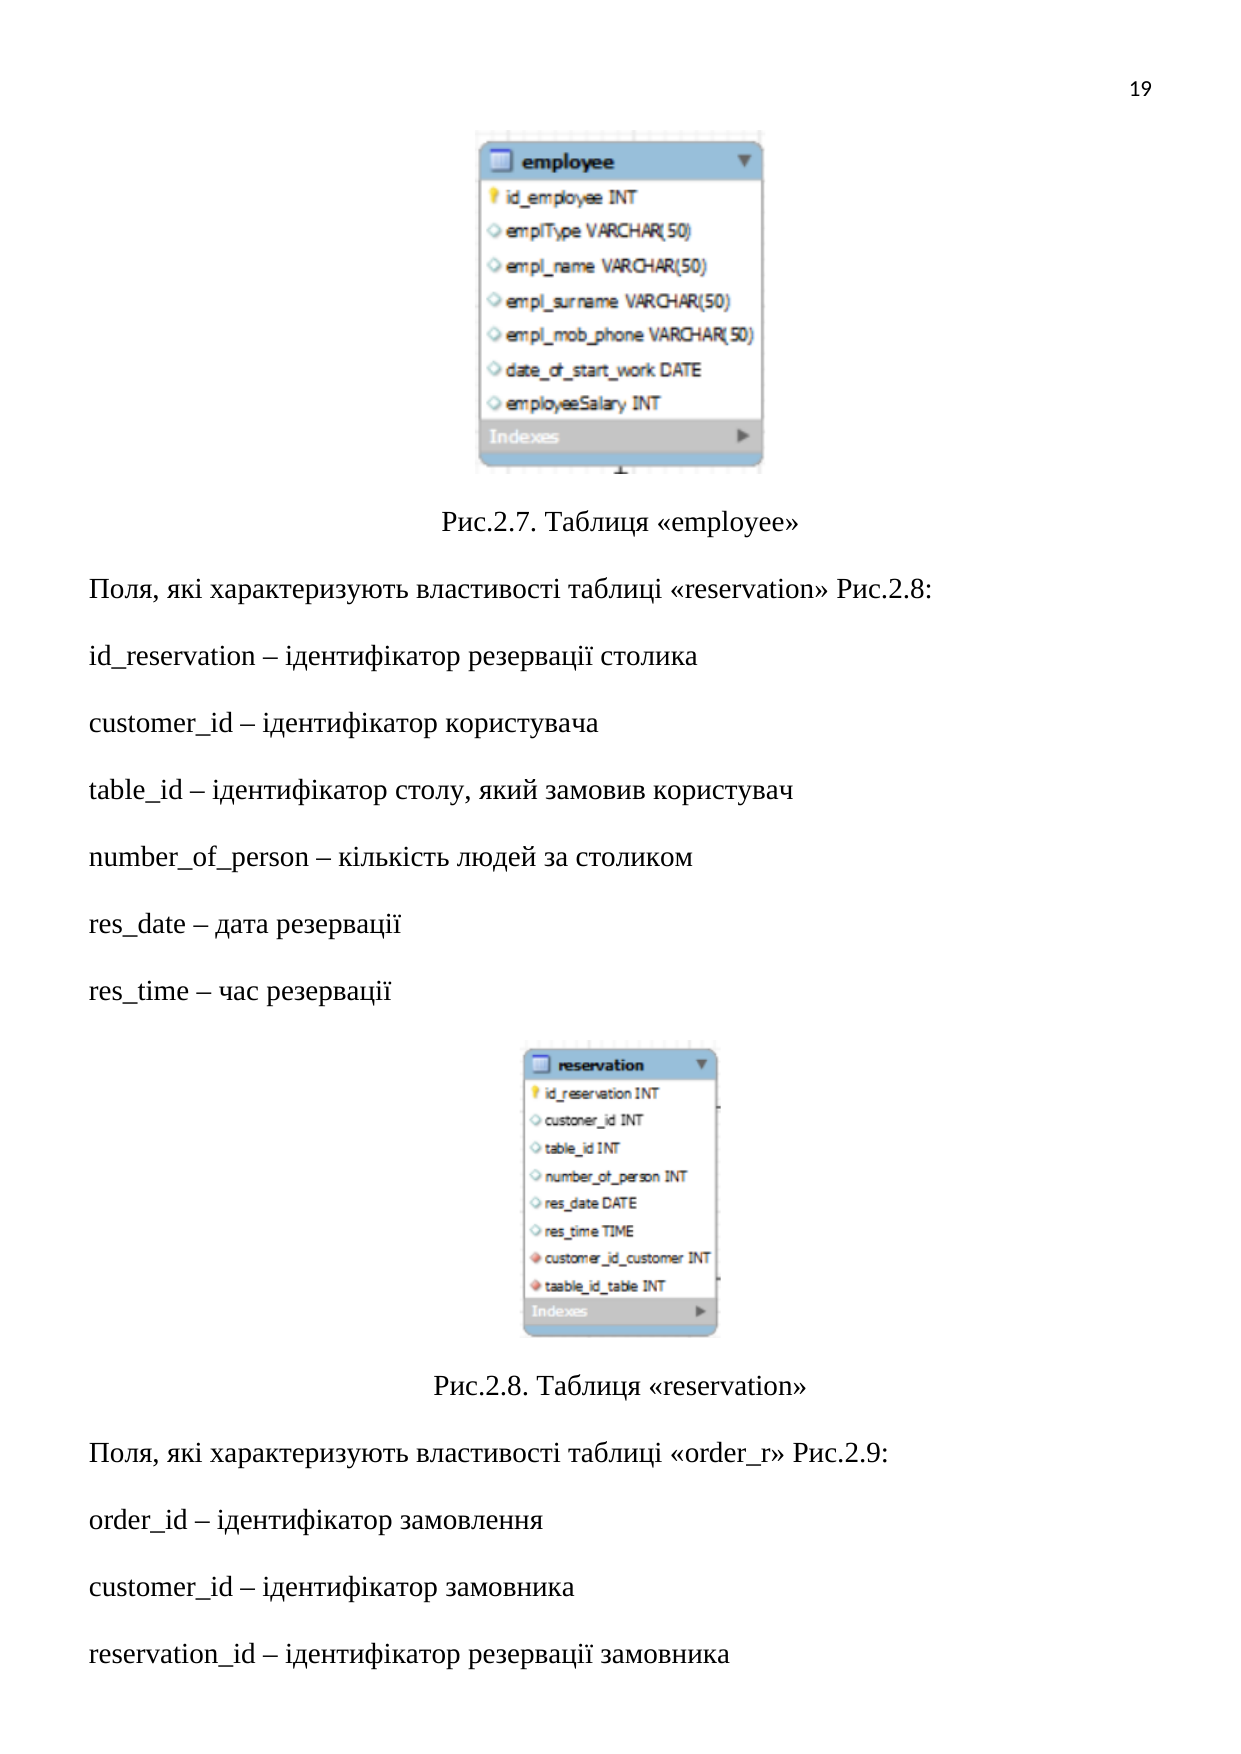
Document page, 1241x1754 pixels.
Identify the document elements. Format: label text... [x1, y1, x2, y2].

text customer_id – ідентифікатор користувача [89, 705, 1152, 739]
text table_id – ідентифікатор столу, який замовив користувач [89, 772, 1152, 806]
text res_date – дата резервації [89, 906, 1152, 940]
text id_reservation – ідентифікатор резервації столика [89, 638, 1152, 672]
text Рис.2.7. Таблиця «employee» [89, 504, 1152, 538]
text order_id – ідентифікатор замовлення [89, 1502, 1152, 1536]
text number_of_person – кількість людей за столиком [89, 839, 1152, 873]
text res_time – час резервації [89, 973, 1152, 1007]
text reservation_id – ідентифікатор резервації замовника [89, 1636, 1152, 1670]
text customer_id – ідентифікатор замовника [89, 1569, 1152, 1603]
picture [519, 1040, 721, 1338]
text Поля, які характеризують властивості таблиці «reservation» Рис.2.8: [89, 571, 1152, 605]
picture [474, 130, 766, 474]
text Поля, які характеризують властивості таблиці «order_r» Рис.2.9: [89, 1435, 1152, 1469]
text Рис.2.8. Таблиця «reservation» [89, 1368, 1152, 1402]
